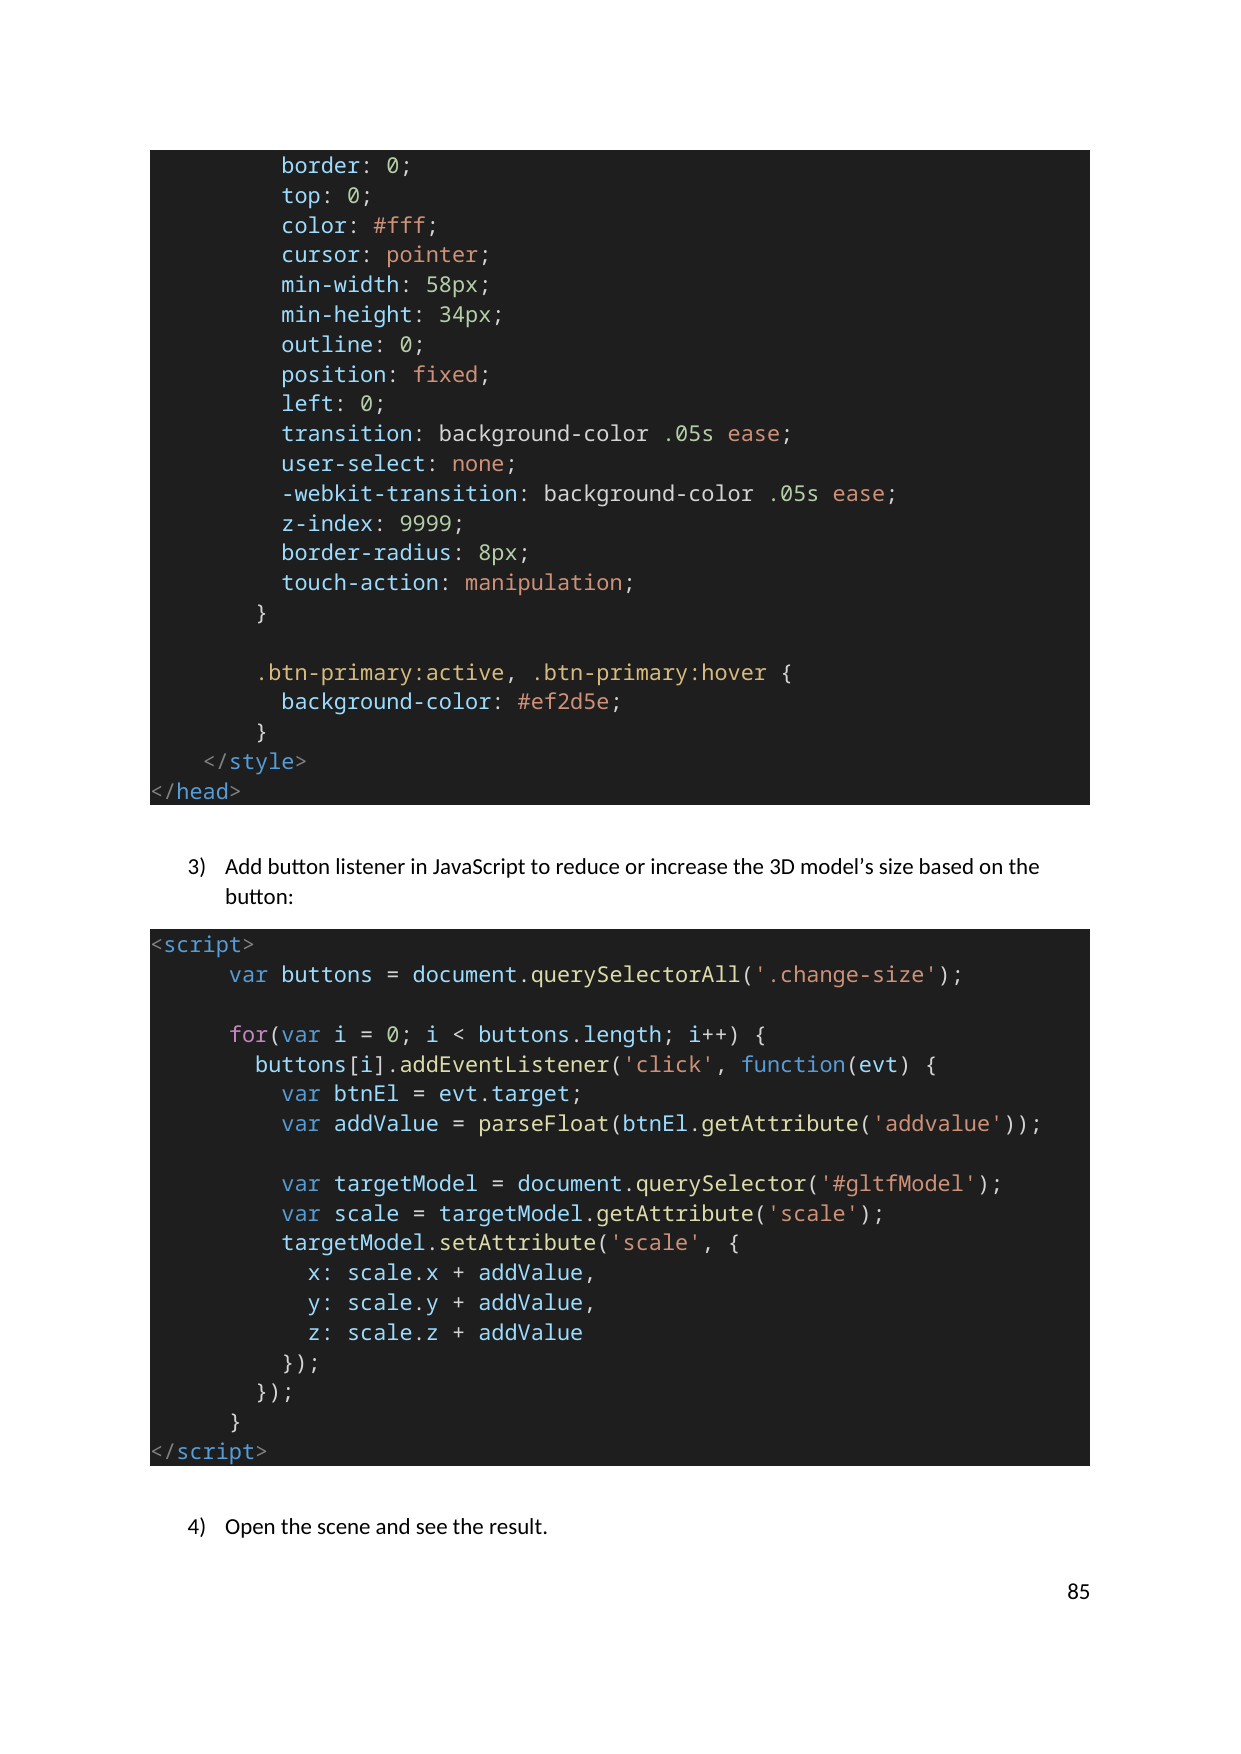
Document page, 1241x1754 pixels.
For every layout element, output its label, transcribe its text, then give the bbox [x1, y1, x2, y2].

text buttons[i].addEventListener('click', function(evt) { [150, 1048, 1090, 1078]
text for(var i = 0; i < buttons.length; i++) { [150, 1019, 1090, 1048]
text touch-action: manipulation; [150, 567, 1090, 597]
text </style> [150, 746, 1090, 776]
text min-height: 34px; [150, 299, 1090, 329]
text min-width: 58px; [150, 269, 1090, 299]
text var targetModel = document.querySelector('#gltfModel'); [150, 1168, 1090, 1197]
text background-color: #ef2d5e; [150, 686, 1090, 716]
text var btnEl = evt.target; [150, 1078, 1090, 1108]
list Add button listener in JavaScript to reduce or increase the 3D model’s size based on the button: [187, 852, 1090, 911]
text x: scale.x + addValue, [150, 1257, 1090, 1287]
text border-radius: 8px; [150, 537, 1090, 567]
text -webkit-transition: background-color .05s ease; [150, 478, 1090, 507]
text </head> [150, 776, 1090, 805]
text transition: background-color .05s ease; [150, 418, 1090, 448]
text left: 0; [150, 388, 1090, 418]
text z-index: 9999; [150, 507, 1090, 537]
text } [150, 1406, 1090, 1436]
text var scale = targetModel.getAttribute('scale'); [150, 1197, 1090, 1227]
text var buttons = document.querySelectorAll('.change-size'); [150, 959, 1090, 989]
text <script> [150, 929, 1090, 959]
text }); [150, 1346, 1090, 1376]
text }); [150, 1376, 1090, 1406]
text position: fixed; [150, 358, 1090, 388]
text .btn-primary:active, .btn-primary:hover { [150, 656, 1090, 686]
text y: scale.y + addValue, [150, 1287, 1090, 1317]
text cursor: pointer; [150, 239, 1090, 269]
text top: 0; [150, 180, 1090, 209]
text outline: 0; [150, 329, 1090, 358]
text } [150, 716, 1090, 746]
text user-select: none; [150, 448, 1090, 478]
text z: scale.z + addValue [150, 1317, 1090, 1346]
text </script> [150, 1436, 1090, 1466]
text } [150, 597, 1090, 627]
list Open the scene and see the result. [187, 1512, 1090, 1541]
text var addValue = parseFloat(btnEl.getAttribute('addvalue')); [150, 1108, 1090, 1138]
text targetModel.setAttribute('scale', { [150, 1227, 1090, 1257]
text color: #fff; [150, 209, 1090, 239]
text border: 0; [150, 150, 1090, 180]
